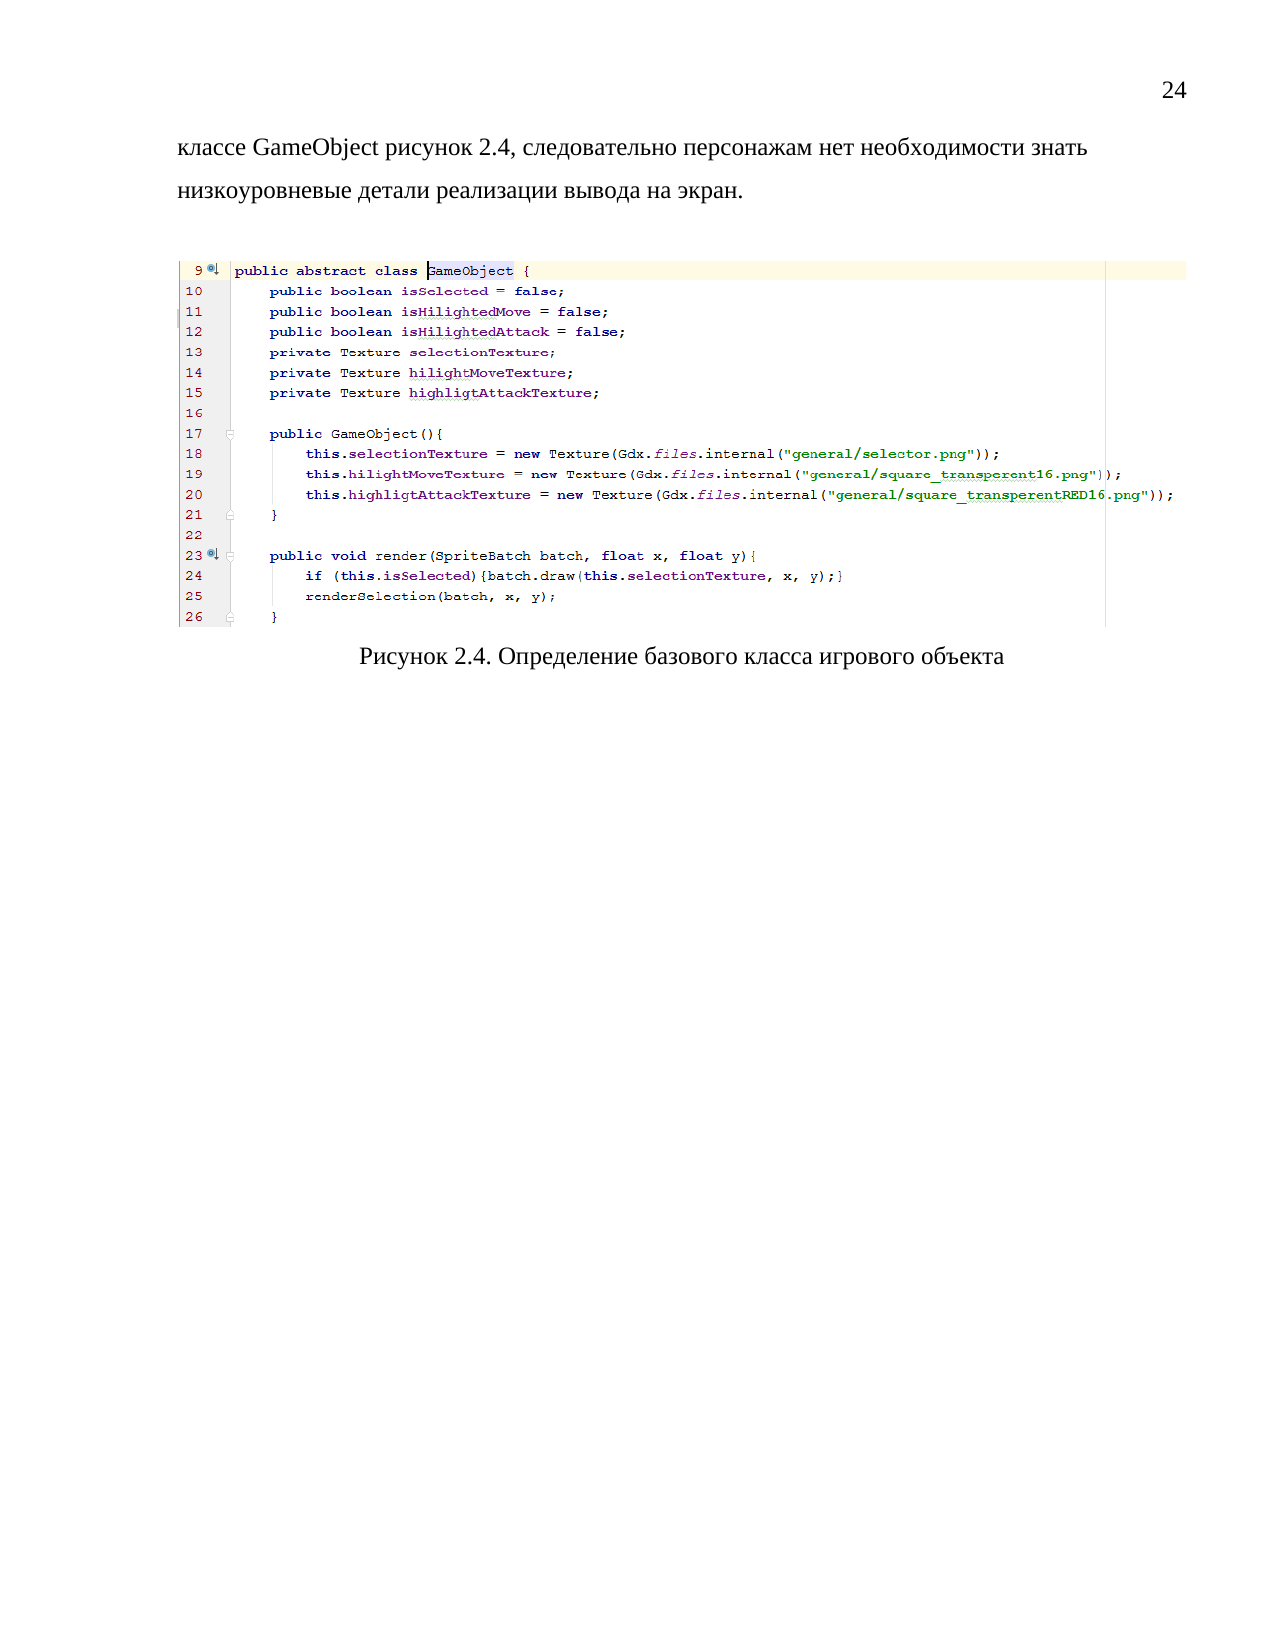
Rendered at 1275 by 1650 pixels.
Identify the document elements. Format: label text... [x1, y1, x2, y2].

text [177, 132, 1186, 204]
picture [177, 261, 1187, 627]
text Рисунок 2.4. Определение базового класса игрового объекта [177, 627, 1186, 670]
